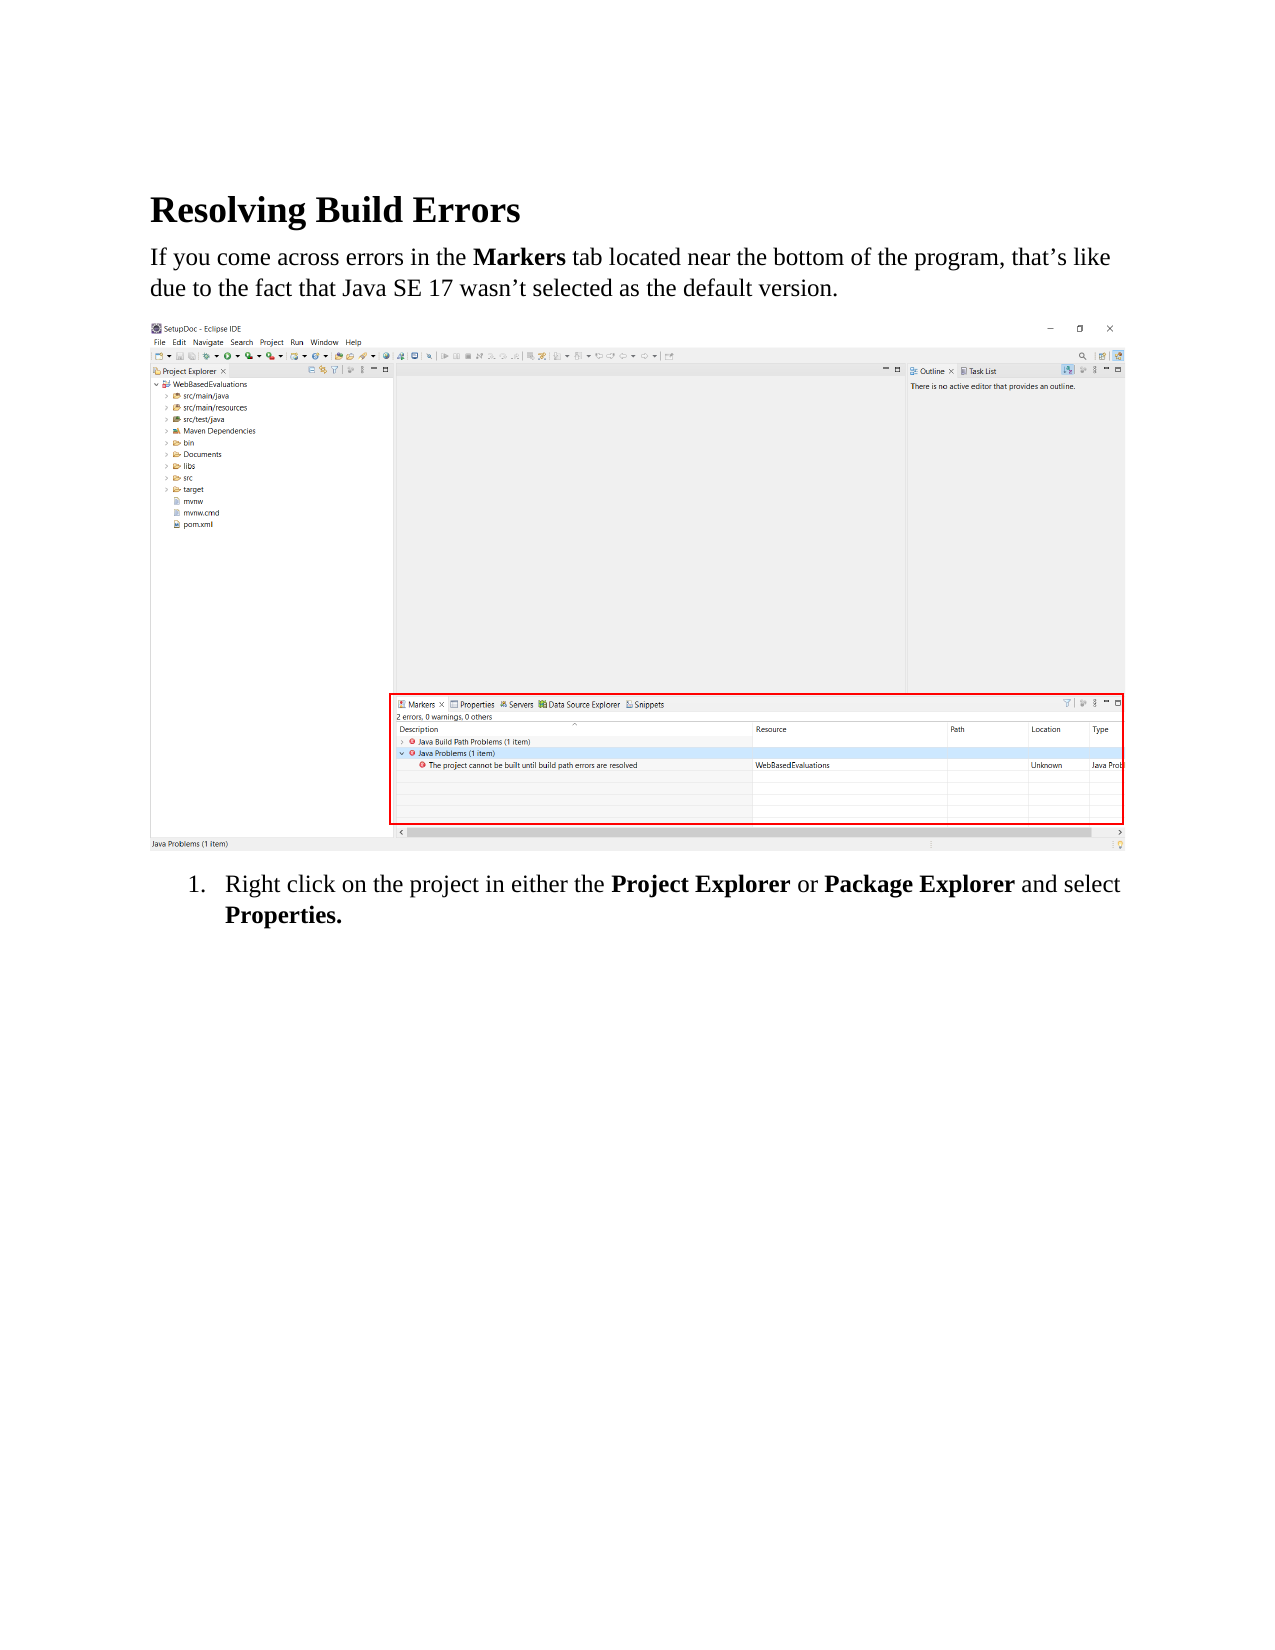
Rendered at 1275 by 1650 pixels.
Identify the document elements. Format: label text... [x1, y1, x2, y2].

text If you come across errors in the Markers tab located near the bottom of the program, that’s like due to the fact that Java SE 17 wasn’t selected as the default version. [150, 242, 1125, 302]
list Right click on the project in either the Project Explorer or Package Explorer and select Properties. [187, 869, 1125, 929]
subtitle Resolving Build Errors [150, 187, 1125, 231]
picture [150, 321, 1125, 851]
